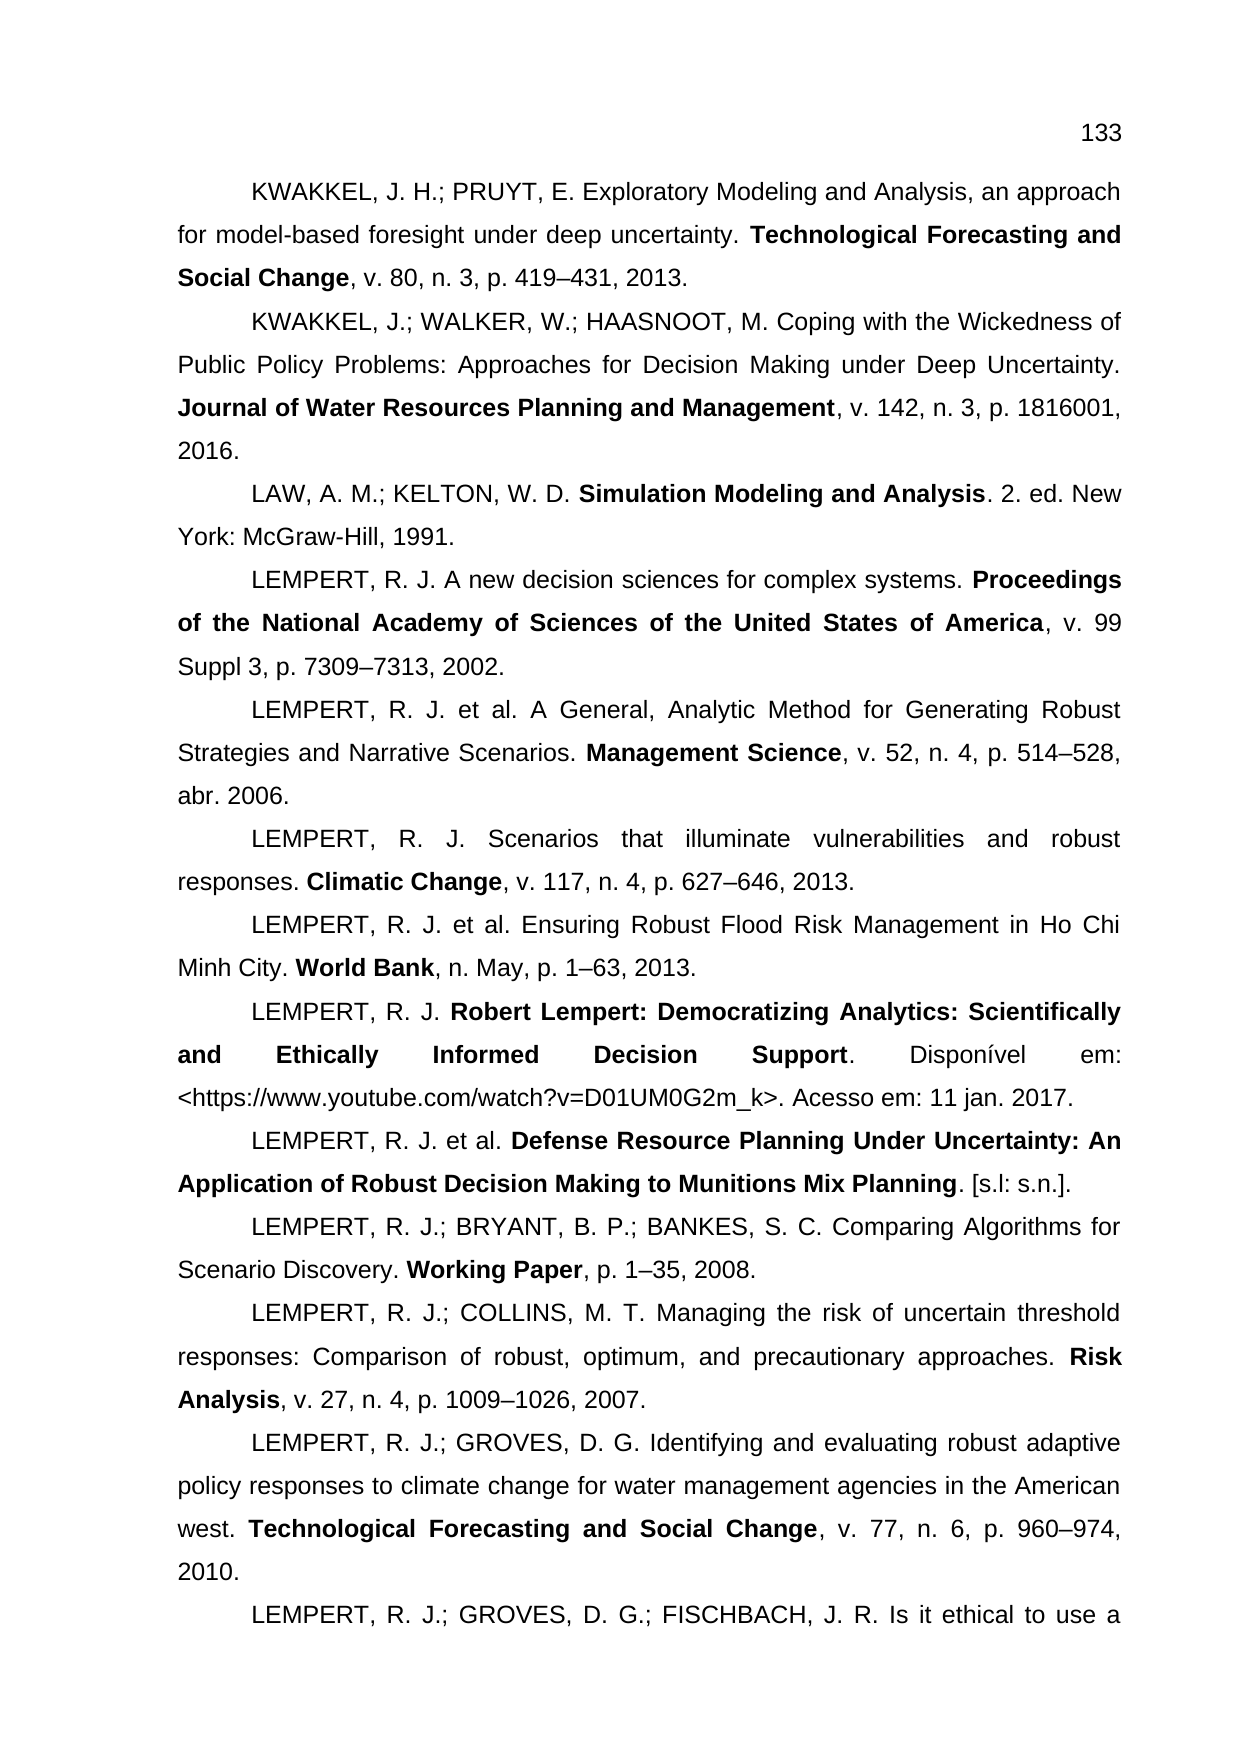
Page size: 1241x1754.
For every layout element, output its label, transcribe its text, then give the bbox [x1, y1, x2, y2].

text LEMPERT, R. J. Robert Lempert: Democratizing Analytics: Scientifically and Ethically Informed Decision Support. Disponível em: <https://www.youtube.com/watch?v=D01UM0G2m_k>. Acesso em: 11 jan. 2017. [177, 997, 1122, 1112]
text LEMPERT, R. J.; COLLINS, M. T. Managing the risk of uncertain threshold responses: Comparison of robust, optimum, and precautionary approaches. Risk Analysis, v. 27, n. 4, p. 1009–1026, 2007. [177, 1298, 1122, 1413]
text LAW, A. M.; KELTON, W. D. Simulation Modeling and Analysis. 2. ed. New York: McGraw-Hill, 1991. [177, 479, 1122, 551]
text KWAKKEL, J.; WALKER, W.; HAASNOOT, M. Coping with the Wickedness of Public Policy Problems: Approaches for Decision Making under Deep Uncertainty. Journal of Water Resources Planning and Management, v. 142, n. 3, p. 1816001, 2016. [177, 307, 1122, 465]
text LEMPERT, R. J. A new decision sciences for complex systems. Proceedings of the National Academy of Sciences of the United States of America, v. 99 Suppl 3, p. 7309–7313, 2002. [177, 565, 1122, 680]
text LEMPERT, R. J. et al. A General, Analytic Method for Generating Robust Strategies and Narrative Scenarios. Management Science, v. 52, n. 4, p. 514–528, abr. 2006. [177, 695, 1122, 810]
text LEMPERT, R. J.; BRYANT, B. P.; BANKES, S. C. Comparing Algorithms for Scenario Discovery. Working Paper, p. 1–35, 2008. [177, 1212, 1122, 1284]
text LEMPERT, R. J. Scenarios that illuminate vulnerabilities and robust responses. Climatic Change, v. 117, n. 4, p. 627–646, 2013. [177, 824, 1122, 896]
text LEMPERT, R. J. et al. Defense Resource Planning Under Uncertainty: An Application of Robust Decision Making to Munitions Mix Planning. [s.l: s.n.]. [177, 1126, 1122, 1198]
text KWAKKEL, J. H.; PRUYT, E. Exploratory Modeling and Analysis, an approach for model-based foresight under deep uncertainty. Technological Forecasting and Social Change, v. 80, n. 3, p. 419–431, 2013. [177, 177, 1122, 292]
text LEMPERT, R. J.; GROVES, D. G. Identifying and evaluating robust adaptive policy responses to climate change for water management agencies in the American west. Technological Forecasting and Social Change, v. 77, n. 6, p. 960–974, 2010. [177, 1428, 1122, 1586]
text LEMPERT, R. J. et al. Ensuring Robust Flood Risk Management in Ho Chi Minh City. World Bank, n. May, p. 1–63, 2013. [177, 910, 1122, 982]
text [177, 1600, 1122, 1629]
